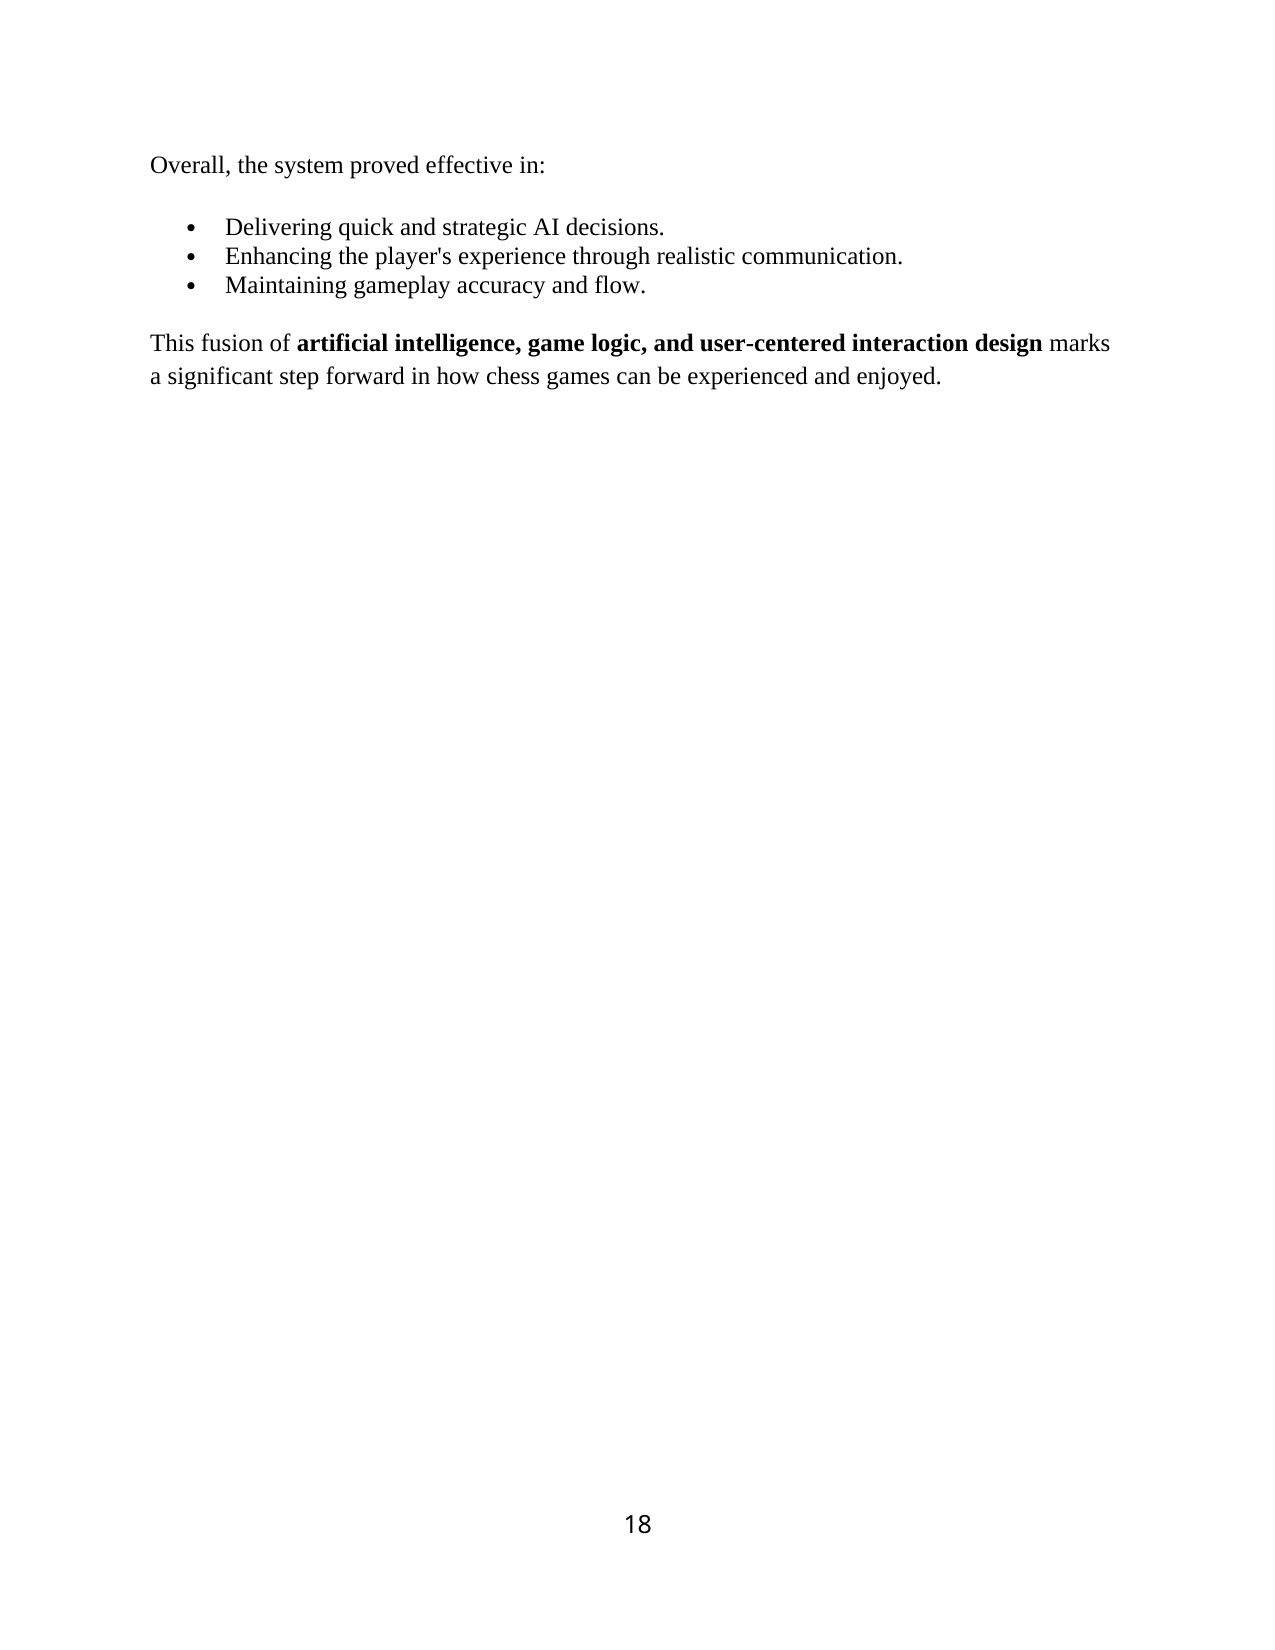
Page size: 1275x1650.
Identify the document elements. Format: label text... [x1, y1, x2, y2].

list Delivering quick and strategic AI decisions. [187, 212, 1125, 241]
text Overall, the system proved effective in: [150, 150, 1125, 179]
text This fusion of artificial intelligence, game logic, and user-centered interaction design marks a significant step forward in how chess games can be experienced and enjoyed. [150, 328, 1125, 390]
list Maintaining gameplay accuracy and flow. [187, 270, 1125, 299]
list Enhancing the player's experience through realistic communication. [187, 241, 1125, 270]
